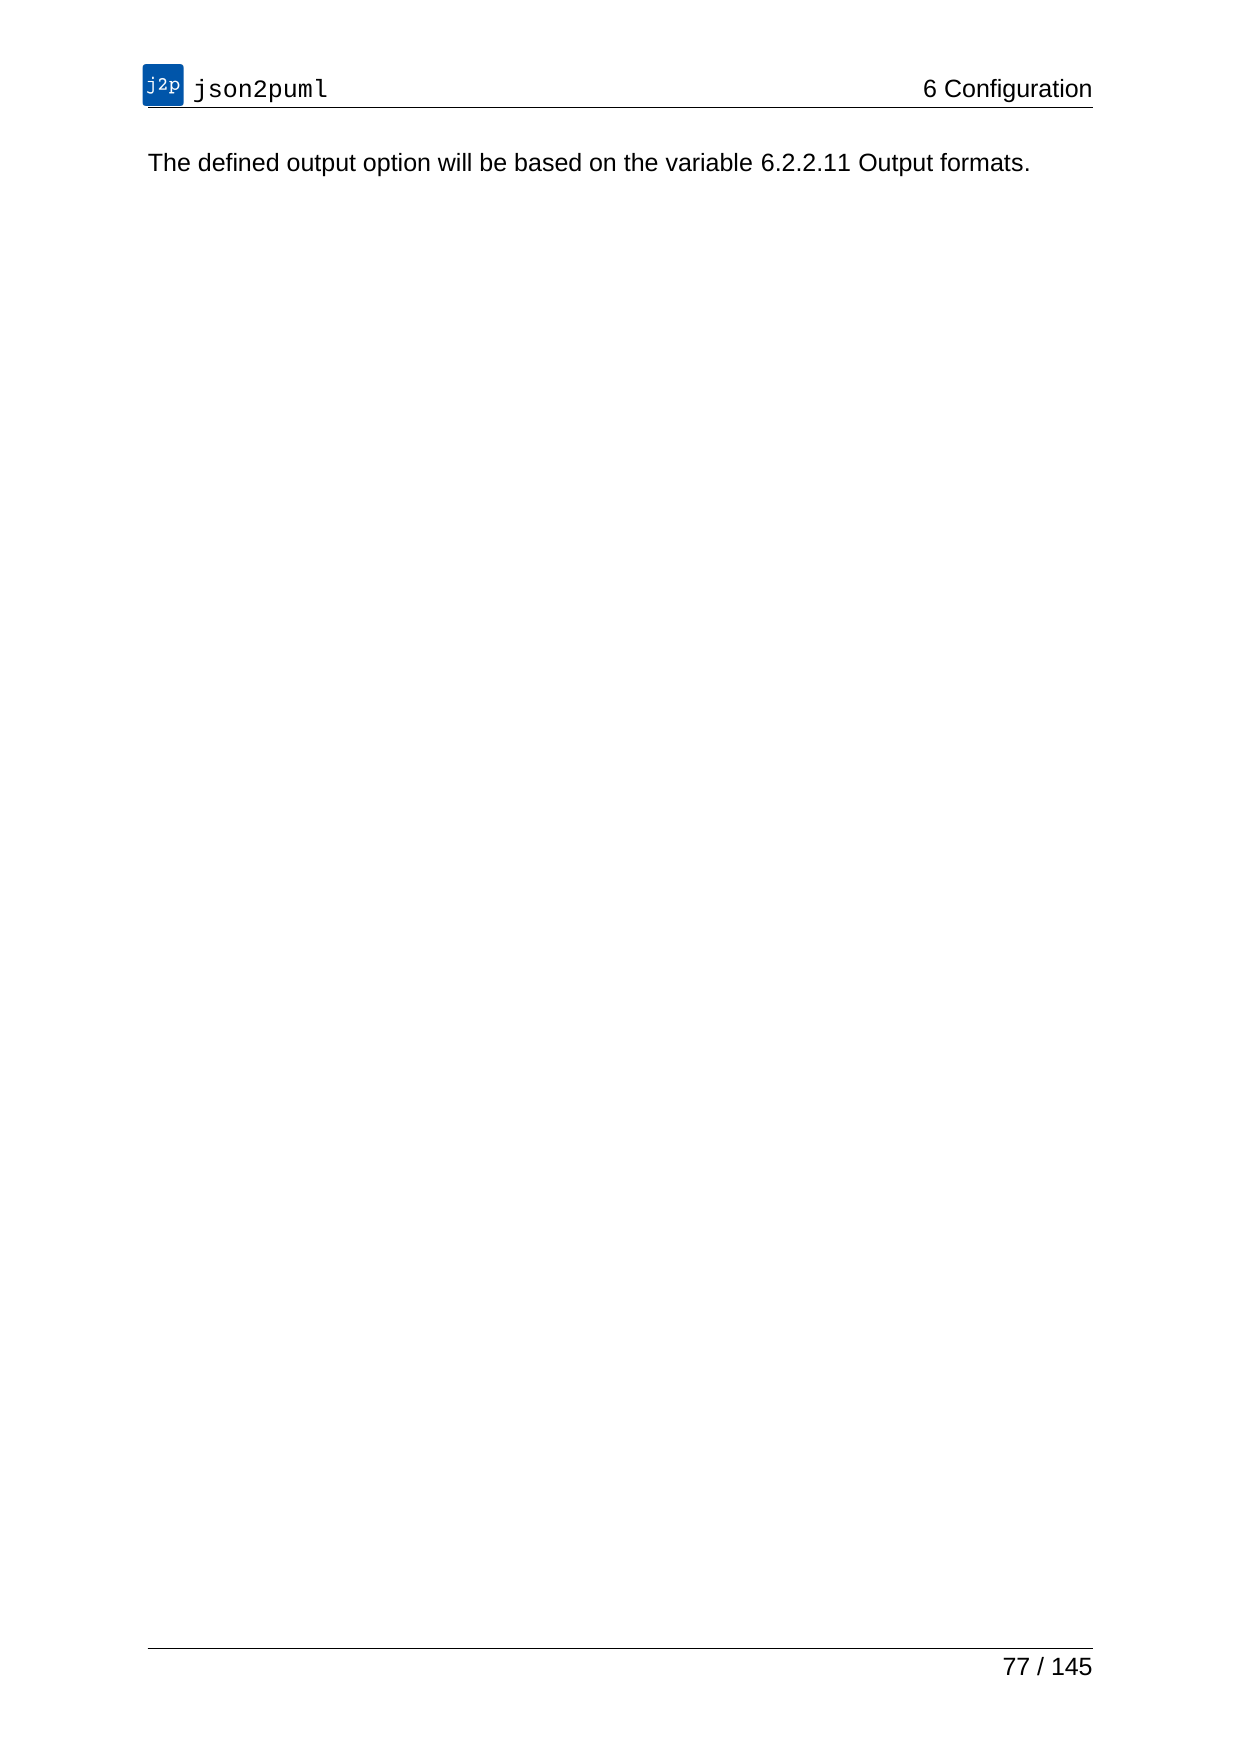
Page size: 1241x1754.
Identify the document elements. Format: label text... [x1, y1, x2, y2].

text The defined output option will be based on the variable 6.2.2.11 Output formats. [148, 148, 1093, 176]
picture [142, 64, 184, 106]
